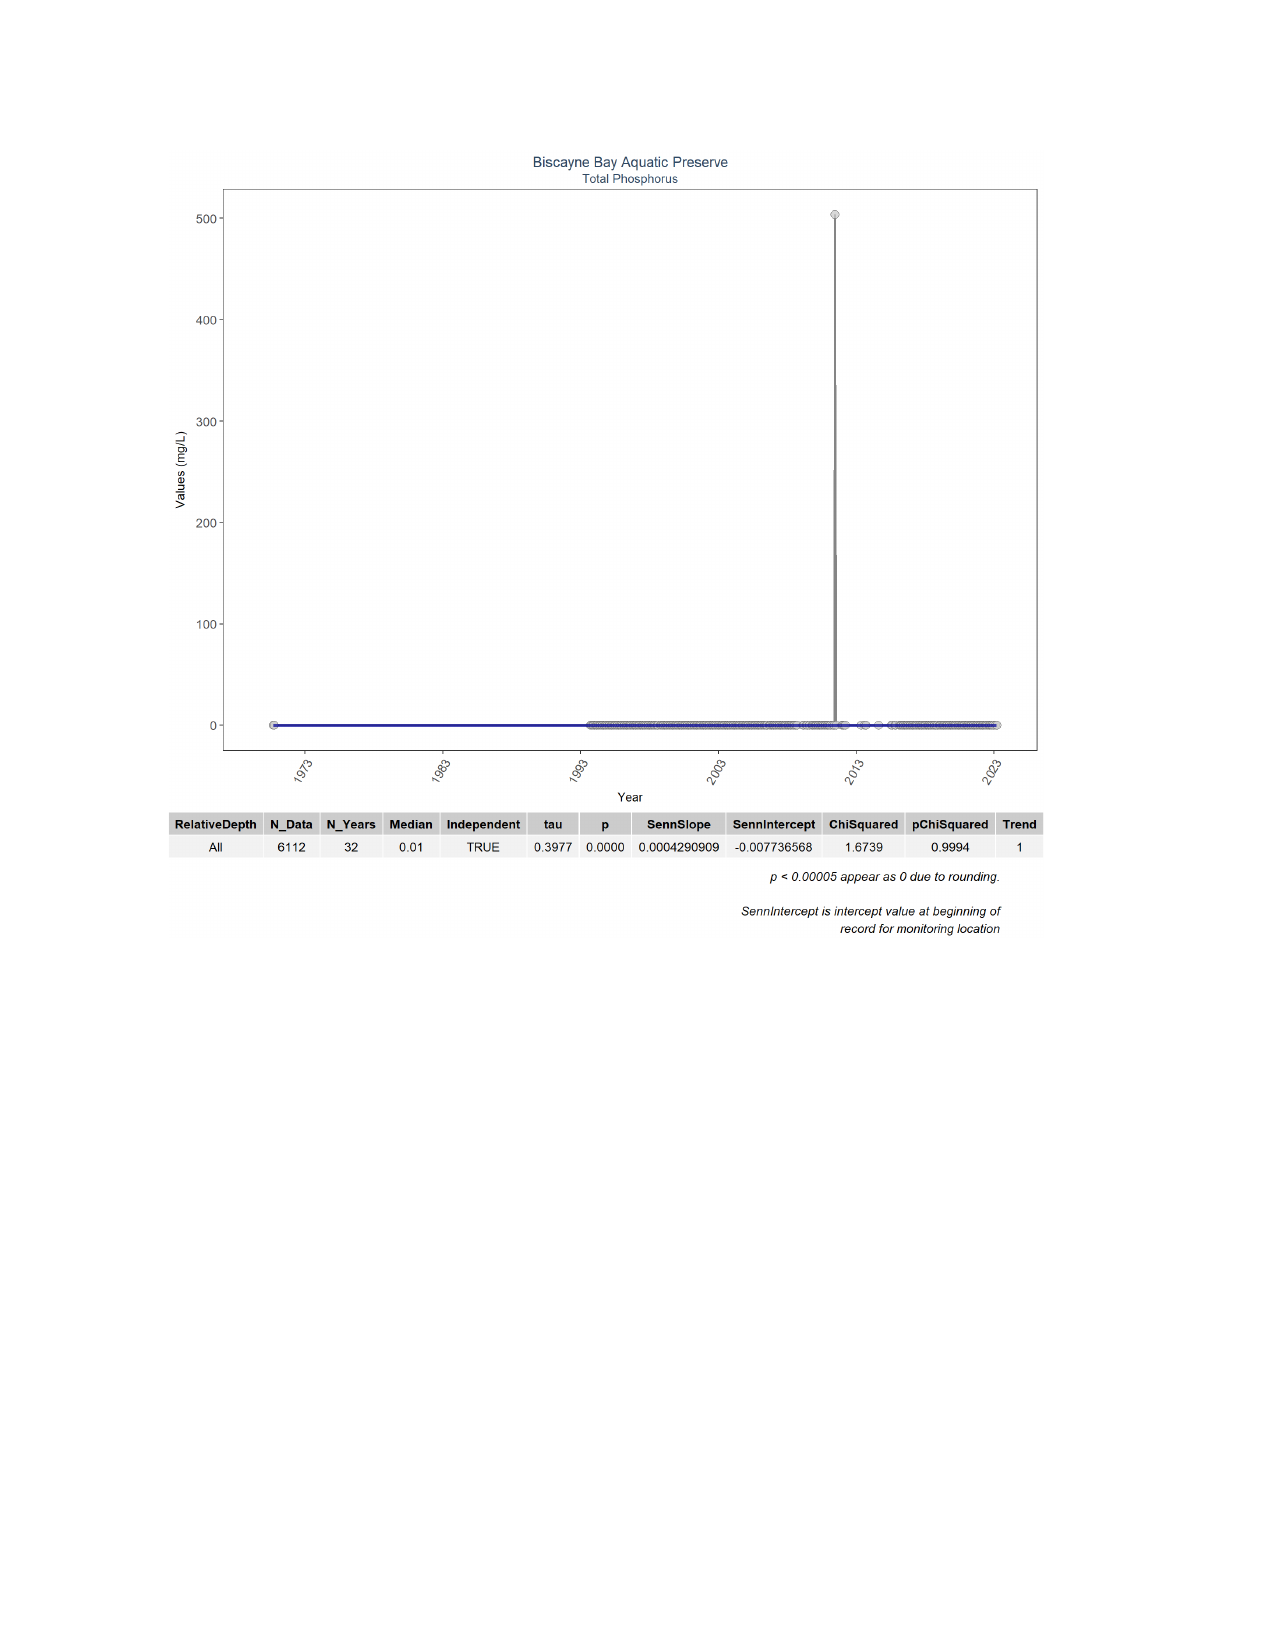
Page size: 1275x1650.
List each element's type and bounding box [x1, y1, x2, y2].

picture [168, 150, 1044, 938]
